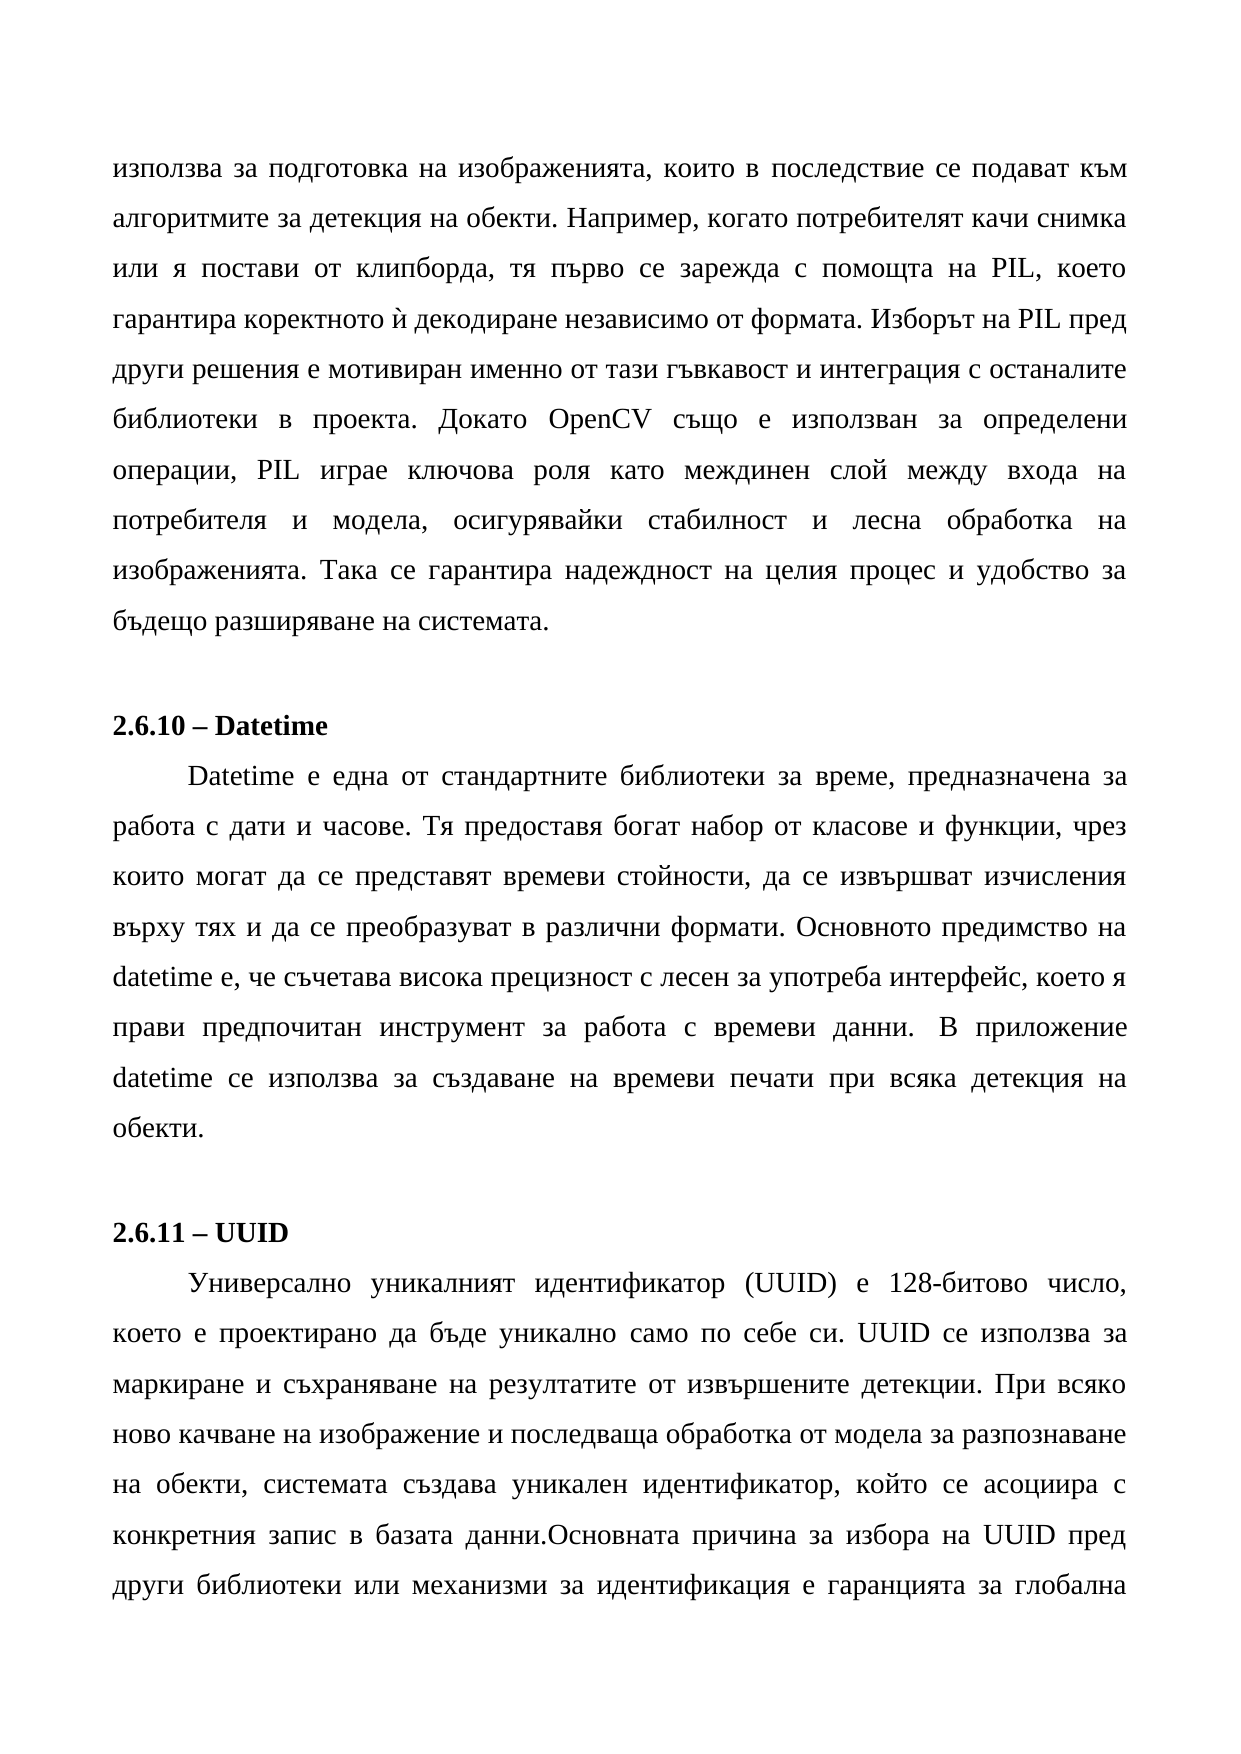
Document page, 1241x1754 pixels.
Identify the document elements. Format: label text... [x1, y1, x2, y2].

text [112, 1265, 1128, 1601]
subtitle 2.6.11 – UUID [112, 1215, 1128, 1248]
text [112, 150, 1128, 636]
subtitle 2.6.10 – Datetime [112, 708, 1128, 741]
text Datetime е една от стандартните библиотеки за време, предназначена за работа с дати и часове. Тя предоставя богат набор от класове и функции, чрез които могат да се представят времеви стойности, да се извършват изчисления върху тях и да се преобразуват в различни формати. Основното предимство на datetime е, че съчетава висока прецизност с лесен за употреба интерфейс, което я прави предпочитан инструмент за работа с времеви данни. В приложение datetime се използва за създаване на времеви печати при всяка детекция на обекти. [112, 758, 1128, 1144]
